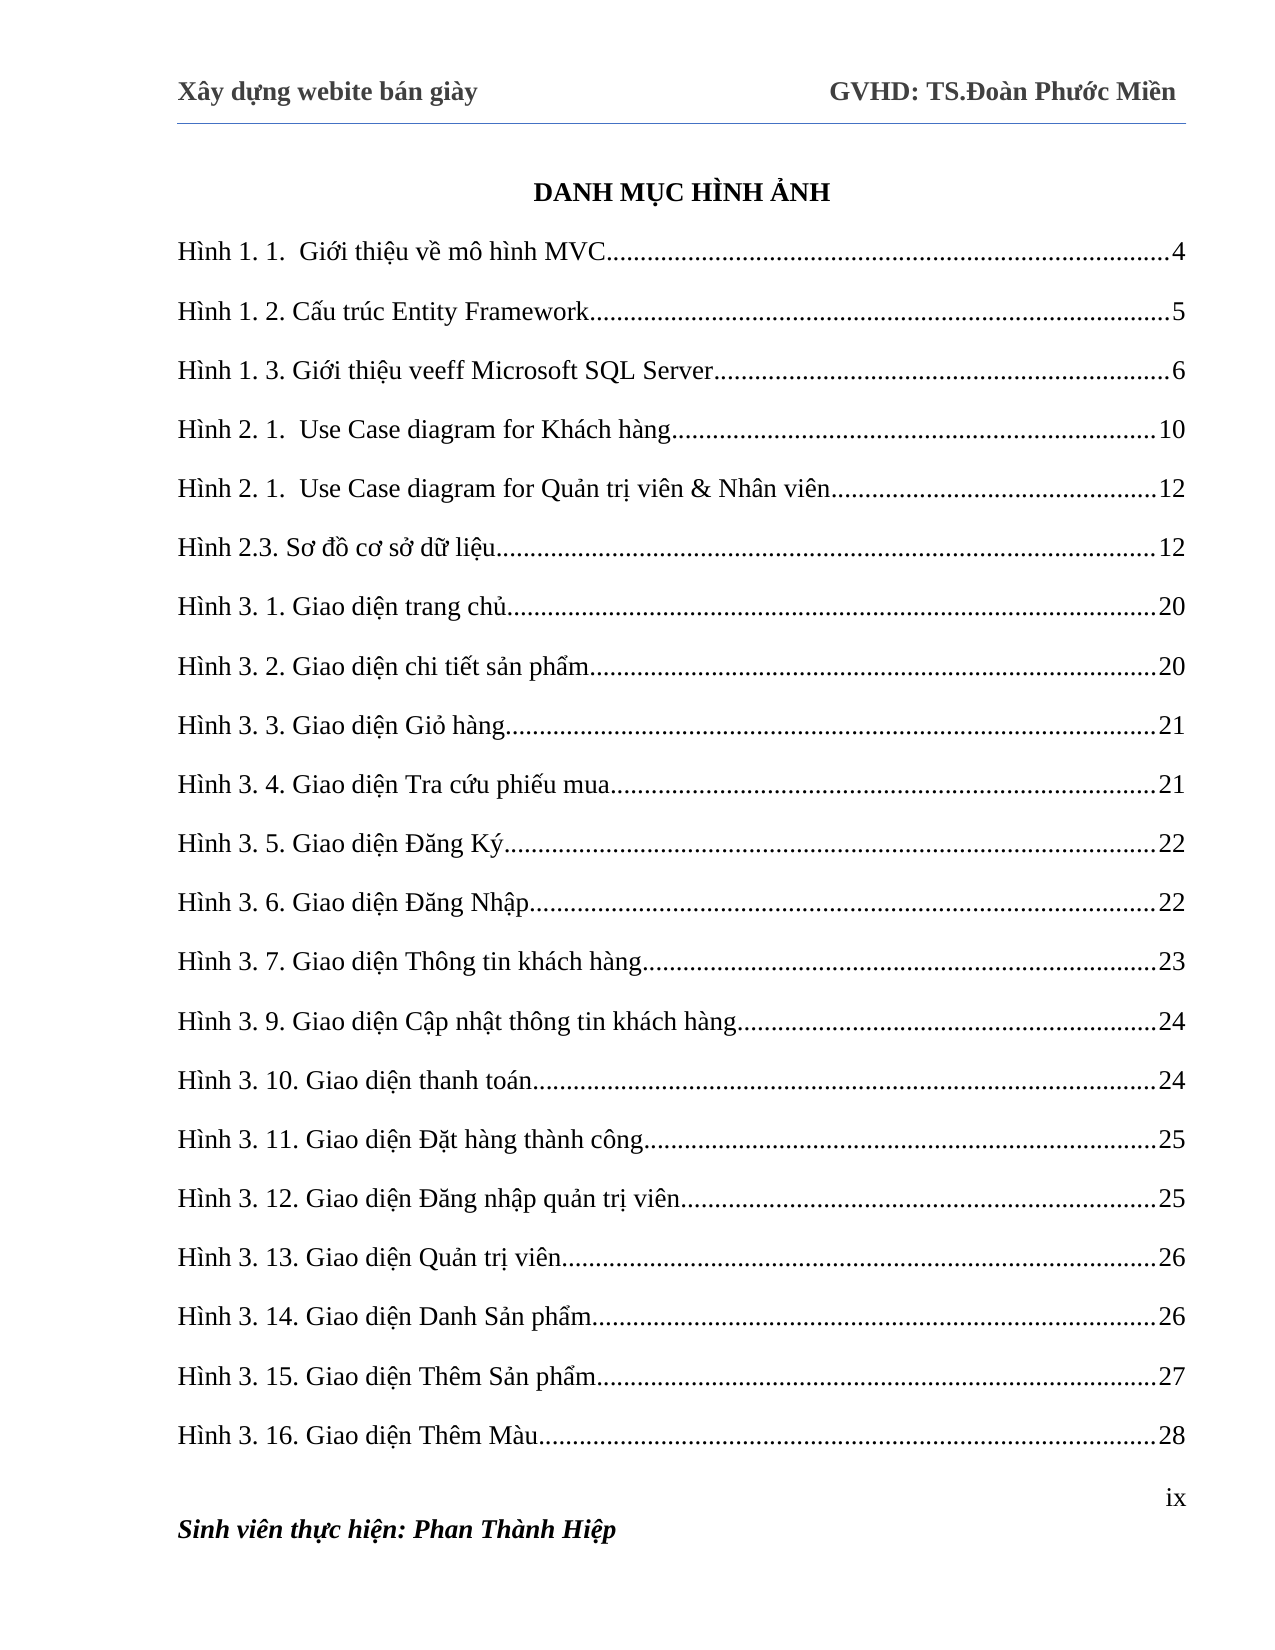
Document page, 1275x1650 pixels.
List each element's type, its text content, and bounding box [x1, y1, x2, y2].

text Hình 3. 15. Giao diện Thêm Sản phẩm 27 [177, 1359, 1186, 1391]
text Hình 3. 4. Giao diện Tra cứu phiếu mua 21 [177, 768, 1186, 799]
text Hình 3. 13. Giao diện Quản trị viên 26 [177, 1241, 1186, 1272]
text Hình 1. 3. Giới thiệu veeff Microsoft SQL Server 6 [177, 354, 1186, 385]
text Hình 3. 2. Giao diện chi tiết sản phẩm 20 [177, 649, 1186, 681]
text Hình 3. 9. Giao diện Cập nhật thông tin khách hàng 24 [177, 1004, 1186, 1036]
text Hình 3. 1. Giao diện trang chủ 20 [177, 590, 1186, 622]
text Hình 3. 3. Giao diện Giỏ hàng 21 [177, 709, 1186, 740]
text Hình 2. 1. Use Case diagram for Quản trị viên & Nhân viên 12 [177, 472, 1186, 503]
text Hình 3. 5. Giao diện Đăng Ký 22 [177, 827, 1186, 858]
text Hình 3. 6. Giao diện Đăng Nhập 22 [177, 886, 1186, 917]
text Hình 3. 12. Giao diện Đăng nhập quản trị viên 25 [177, 1182, 1186, 1213]
text Hình 3. 11. Giao diện Đặt hàng thành công 25 [177, 1123, 1186, 1154]
text Hình 3. 10. Giao diện thanh toán 24 [177, 1064, 1186, 1095]
text Hình 1. 1. Giới thiệu về mô hình MVC 4 [177, 235, 1186, 267]
text Hình 3. 16. Giao diện Thêm Màu 28 [177, 1419, 1186, 1450]
text Hình 3. 14. Giao diện Danh Sản phẩm 26 [177, 1300, 1186, 1332]
text Hình 3. 7. Giao diện Thông tin khách hàng 23 [177, 945, 1186, 977]
text DANH MỤC HÌNH ẢNH [177, 176, 1186, 207]
text Hình 2.3. Sơ đồ cơ sở dữ liệu 12 [177, 531, 1186, 562]
text Hình 2. 1. Use Case diagram for Khách hàng 10 [177, 413, 1186, 444]
text Hình 1. 2. Cấu trúc Entity Framework 5 [177, 294, 1186, 326]
